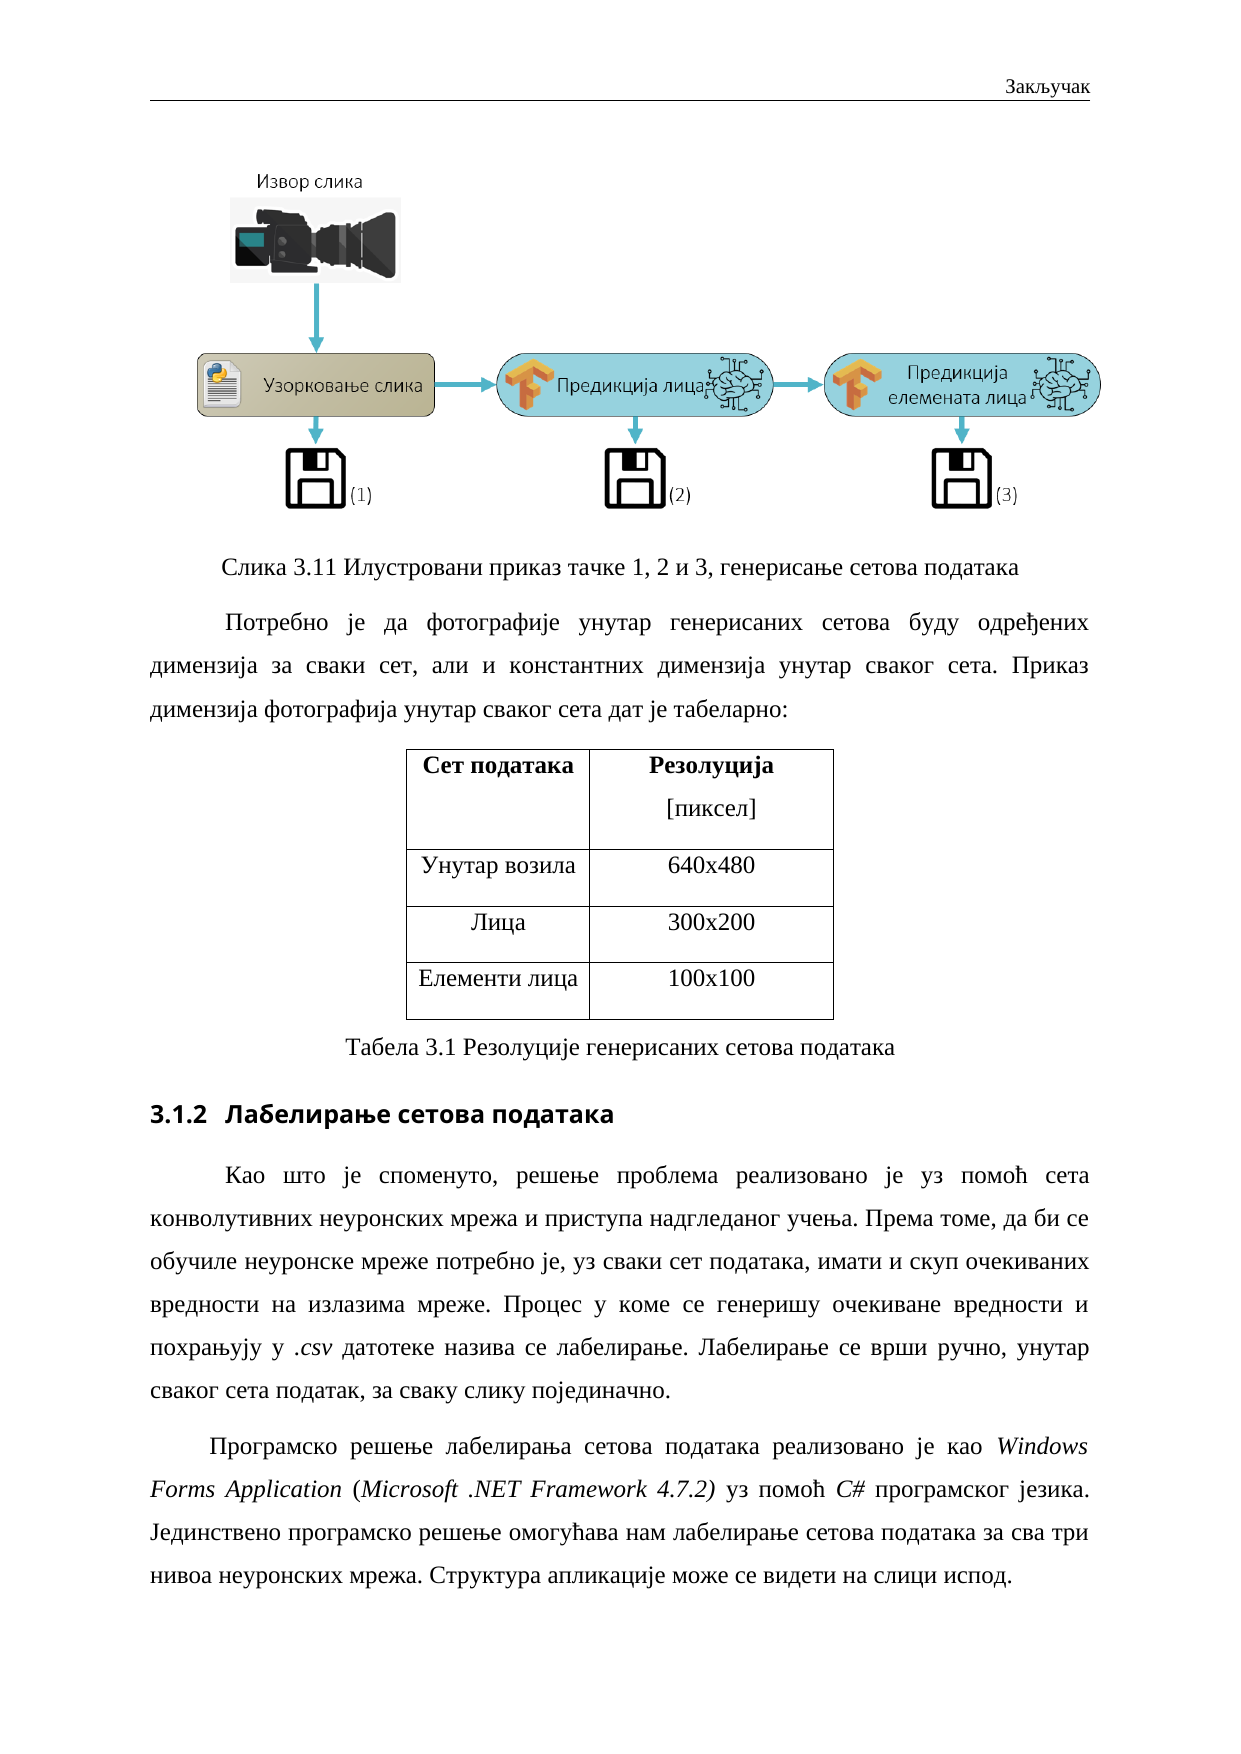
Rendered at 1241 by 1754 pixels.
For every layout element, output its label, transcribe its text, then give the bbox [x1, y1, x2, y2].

table_cell 640x480 [590, 850, 833, 906]
table_cell 300x200 [590, 907, 833, 962]
text Као што је споменуто, решење проблема реализовано је уз помоћ сета конволутивних неуронских мрежа и приступа надгледаног учења. Према томе, да би се обучиле неуронске мреже потребно је, уз сваки сет података, имати и скуп очекиваних вредности на излазима мреже. Процес у коме се генеришу очекиване вредности и похрањују у .csv датотеке назива се лабелирање. Лабелирање се врши ручно, унутар сваког сета податак, за сваку слику појединачно. [150, 1160, 1090, 1404]
picture [150, 150, 1147, 525]
table_header Резолуција [пиксел] [590, 750, 833, 849]
text Табела 3.1 Резолуције генерисаних сетова података [150, 1032, 1090, 1061]
subtitle Лабелирање сетова података [150, 1096, 1090, 1130]
table_cell 100x100 [590, 963, 833, 1019]
table_cell Унутар возила [407, 850, 589, 906]
table_header Сет података [407, 750, 589, 849]
text Потребно је да фотографије унутар генерисаних сетова буду одређених димензија за сваки сет, али и константних димензија унутар сваког сета. Приказ димензија фотографија унутар сваког сета дат је табеларно: [150, 607, 1090, 722]
table_cell Лица [407, 907, 589, 962]
text Програмско решење лабелирања сетова података реализовано је као Windows Forms Application (Microsoft .NET Framework 4.7.2) уз помоћ C# програмског језика. Јединствено програмско решење омогућава нам лабелирање сетова података за сва три нивоа неуронских мрежа. Структура апликације може се видети на слици испод. [150, 1431, 1090, 1589]
table_cell Елементи лица [407, 963, 589, 1019]
